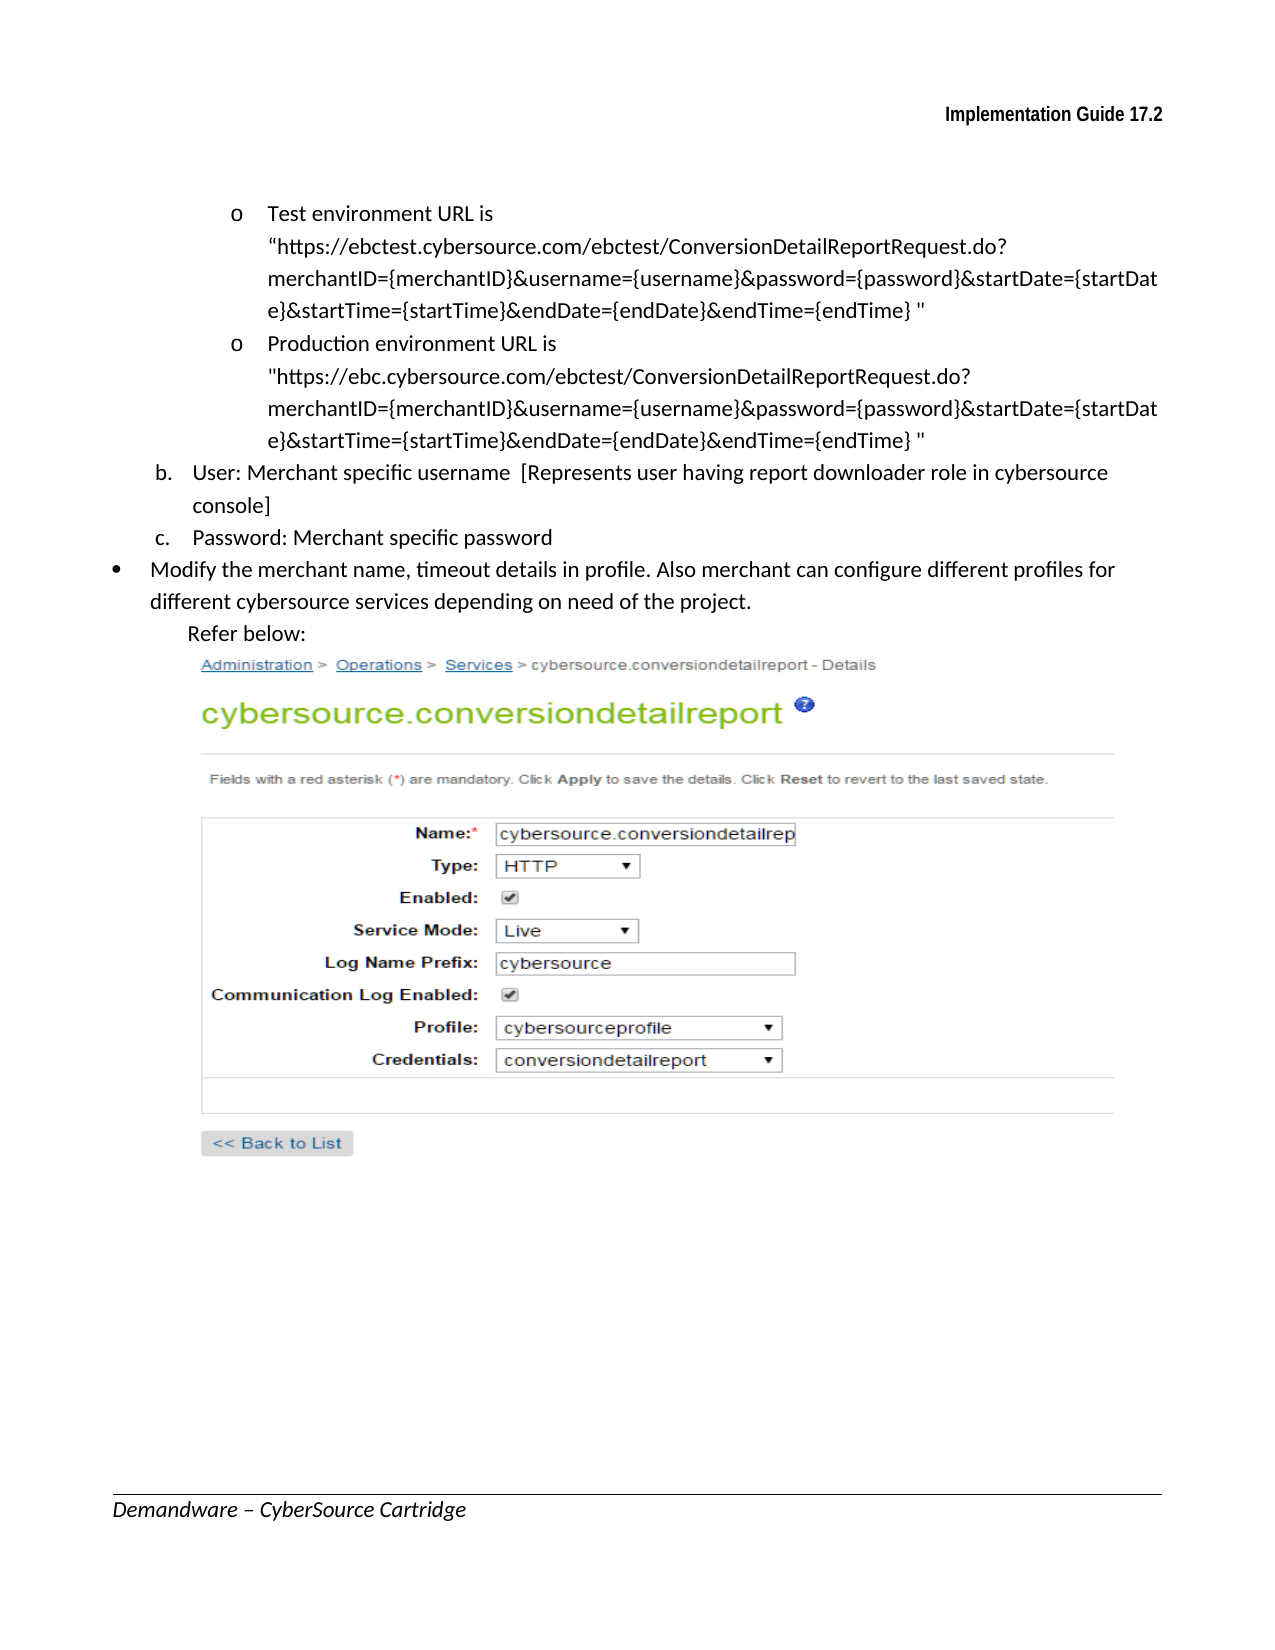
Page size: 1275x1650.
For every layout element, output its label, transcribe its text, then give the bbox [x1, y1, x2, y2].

list Production environment URL is "https://ebc.cybersource.com/ebctest/ConversionDetailReportRequest.do?merchantID={merchantID}&username={username}&password={password}&startDate={startDate}&startTime={startTime}&endDate={endDate}&endTime={endTime} " [230, 329, 1162, 454]
picture [187, 651, 1114, 1191]
list User: Merchant specific username [Represents user having report downloader role in cybersource console] [155, 458, 1162, 519]
list Modify the merchant name, timeout details in profile. Also merchant can configure different profiles for different cybersource services depending on need of the project. [112, 555, 1162, 615]
list Refer below: [187, 619, 1162, 647]
list Password: Merchant specific password [155, 523, 1162, 551]
list Test environment URL is “https://ebctest.cybersource.com/ebctest/ConversionDetailReportRequest.do?merchantID={merchantID}&username={username}&password={password}&startDate={startDate}&startTime={startTime}&endDate={endDate}&endTime={endTime} " [230, 199, 1162, 324]
